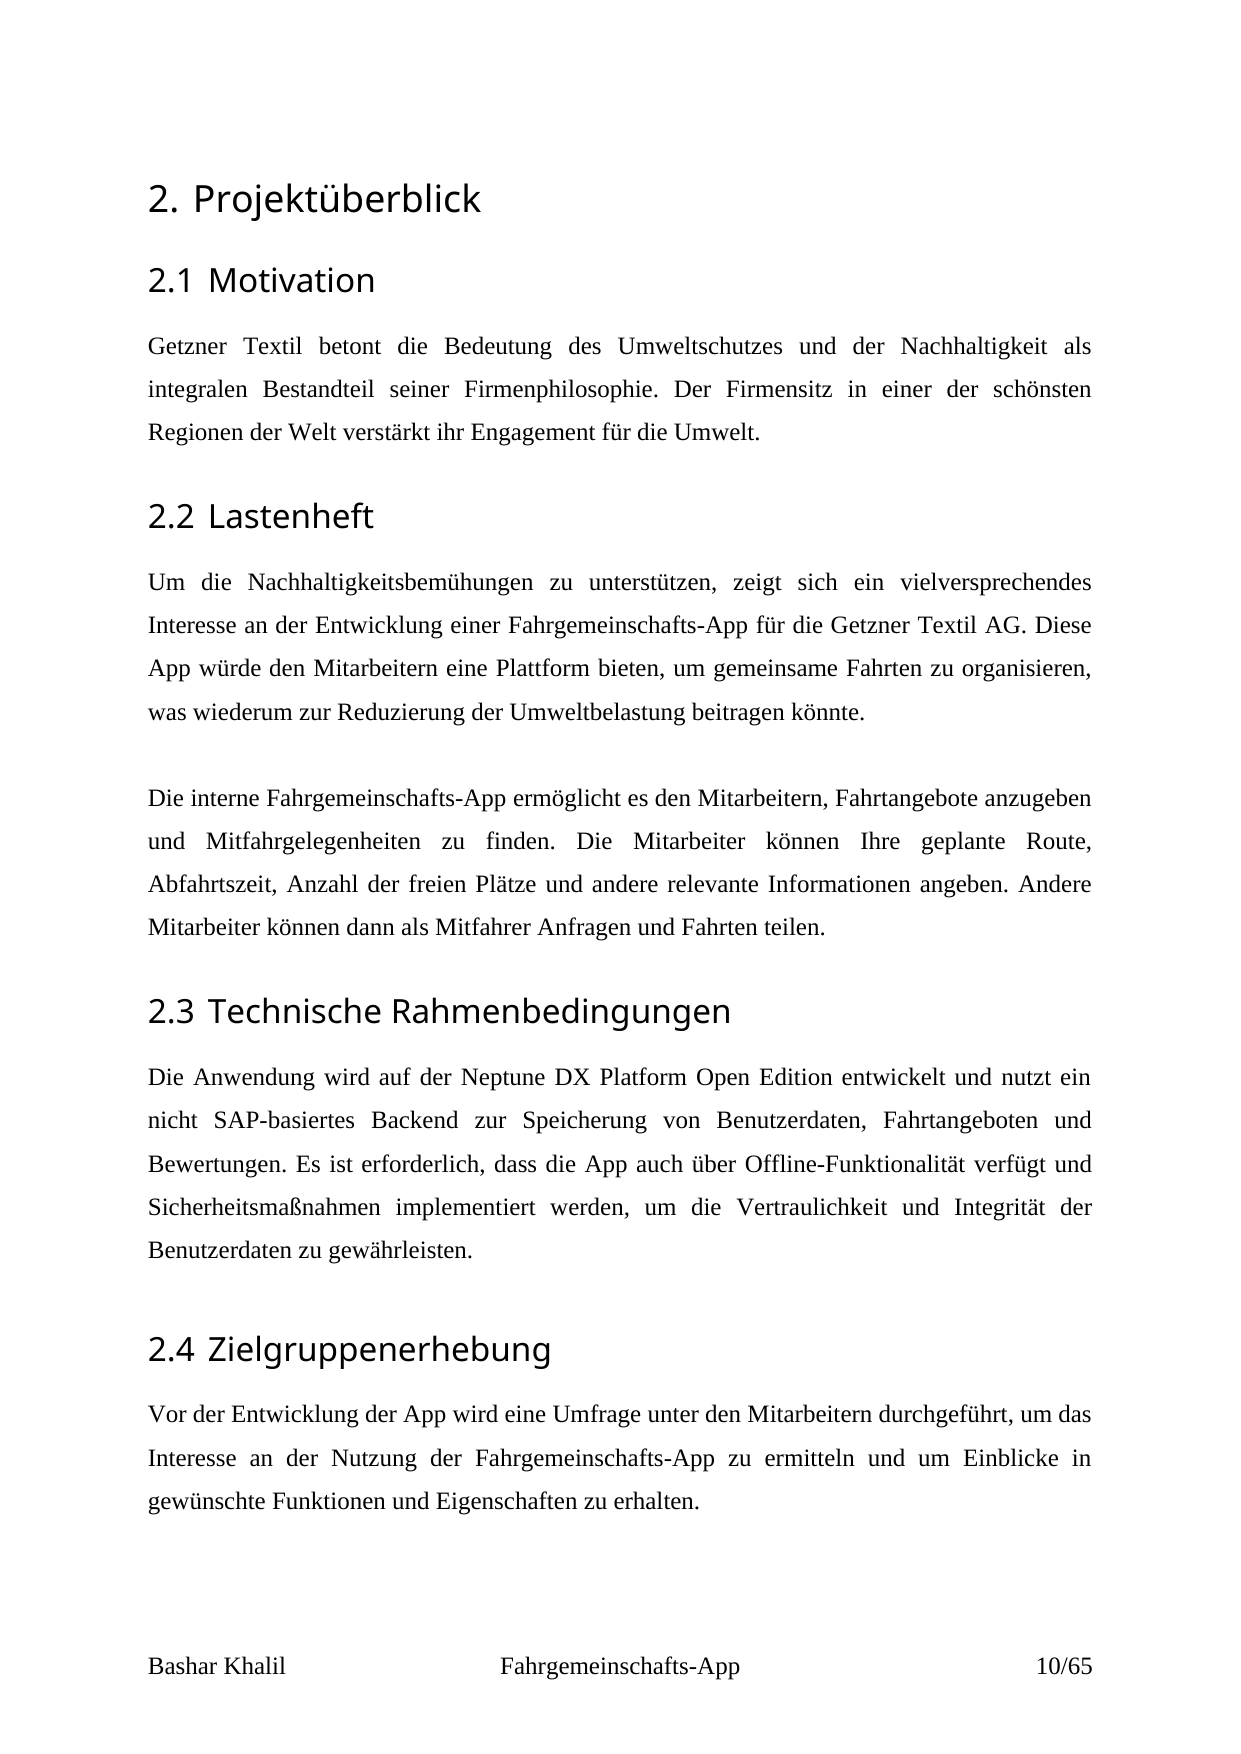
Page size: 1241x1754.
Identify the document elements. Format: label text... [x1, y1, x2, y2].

subtitle Motivation [148, 257, 1093, 302]
text Die interne Fahrgemeinschafts-App ermöglicht es den Mitarbeitern, Fahrtangebote anzugeben und Mitfahrgelegenheiten zu finden. Die Mitarbeiter können Ihre geplante Route, Abfahrtszeit, Anzahl der freien Plätze und andere relevante Informationen angeben. Andere Mitarbeiter können dann als Mitfahrer Anfragen und Fahrten teilen. [148, 783, 1093, 941]
subtitle Technische Rahmenbedingungen [148, 988, 1093, 1034]
text Getzner Textil betont die Bedeutung des Umweltschutzes und der Nachhaltigkeit als integralen Bestandteil seiner Firmenphilosophie. Der Firmensitz in einer der schönsten Regionen der Welt verstärkt ihr Engagement für die Umwelt. [148, 331, 1093, 446]
subtitle Lastenheft [148, 493, 1093, 538]
subtitle Projektüberblick [148, 173, 1093, 224]
subtitle Zielgruppenerhebung [148, 1325, 1093, 1371]
text Um die Nachhaltigkeitsbemühungen zu unterstützen, zeigt sich ein vielversprechendes Interesse an der Entwicklung einer Fahrgemeinschafts-App für die Getzner Textil AG. Diese App würde den Mitarbeitern eine Plattform bieten, um gemeinsame Fahrten zu organisieren, was wiederum zur Reduzierung der Umweltbelastung beitragen könnte. [148, 567, 1093, 725]
text Vor der Entwicklung der App wird eine Umfrage unter den Mitarbeitern durchgeführt, um das Interesse an der Nutzung der Fahrgemeinschafts-App zu ermitteln und um Einblicke in gewünschte Funktionen und Eigenschaften zu erhalten. [148, 1399, 1093, 1514]
text Die Anwendung wird auf der Neptune DX Platform Open Edition entwickelt und nutzt ein nicht SAP-basiertes Backend zur Speicherung von Benutzerdaten, Fahrtangeboten und Bewertungen. Es ist erforderlich, dass die App auch über Offline-Funktionalität verfügt und Sicherheitsmaßnahmen implementiert werden, um die Vertraulichkeit und Integrität der Benutzerdaten zu gewährleisten. [148, 1062, 1093, 1264]
